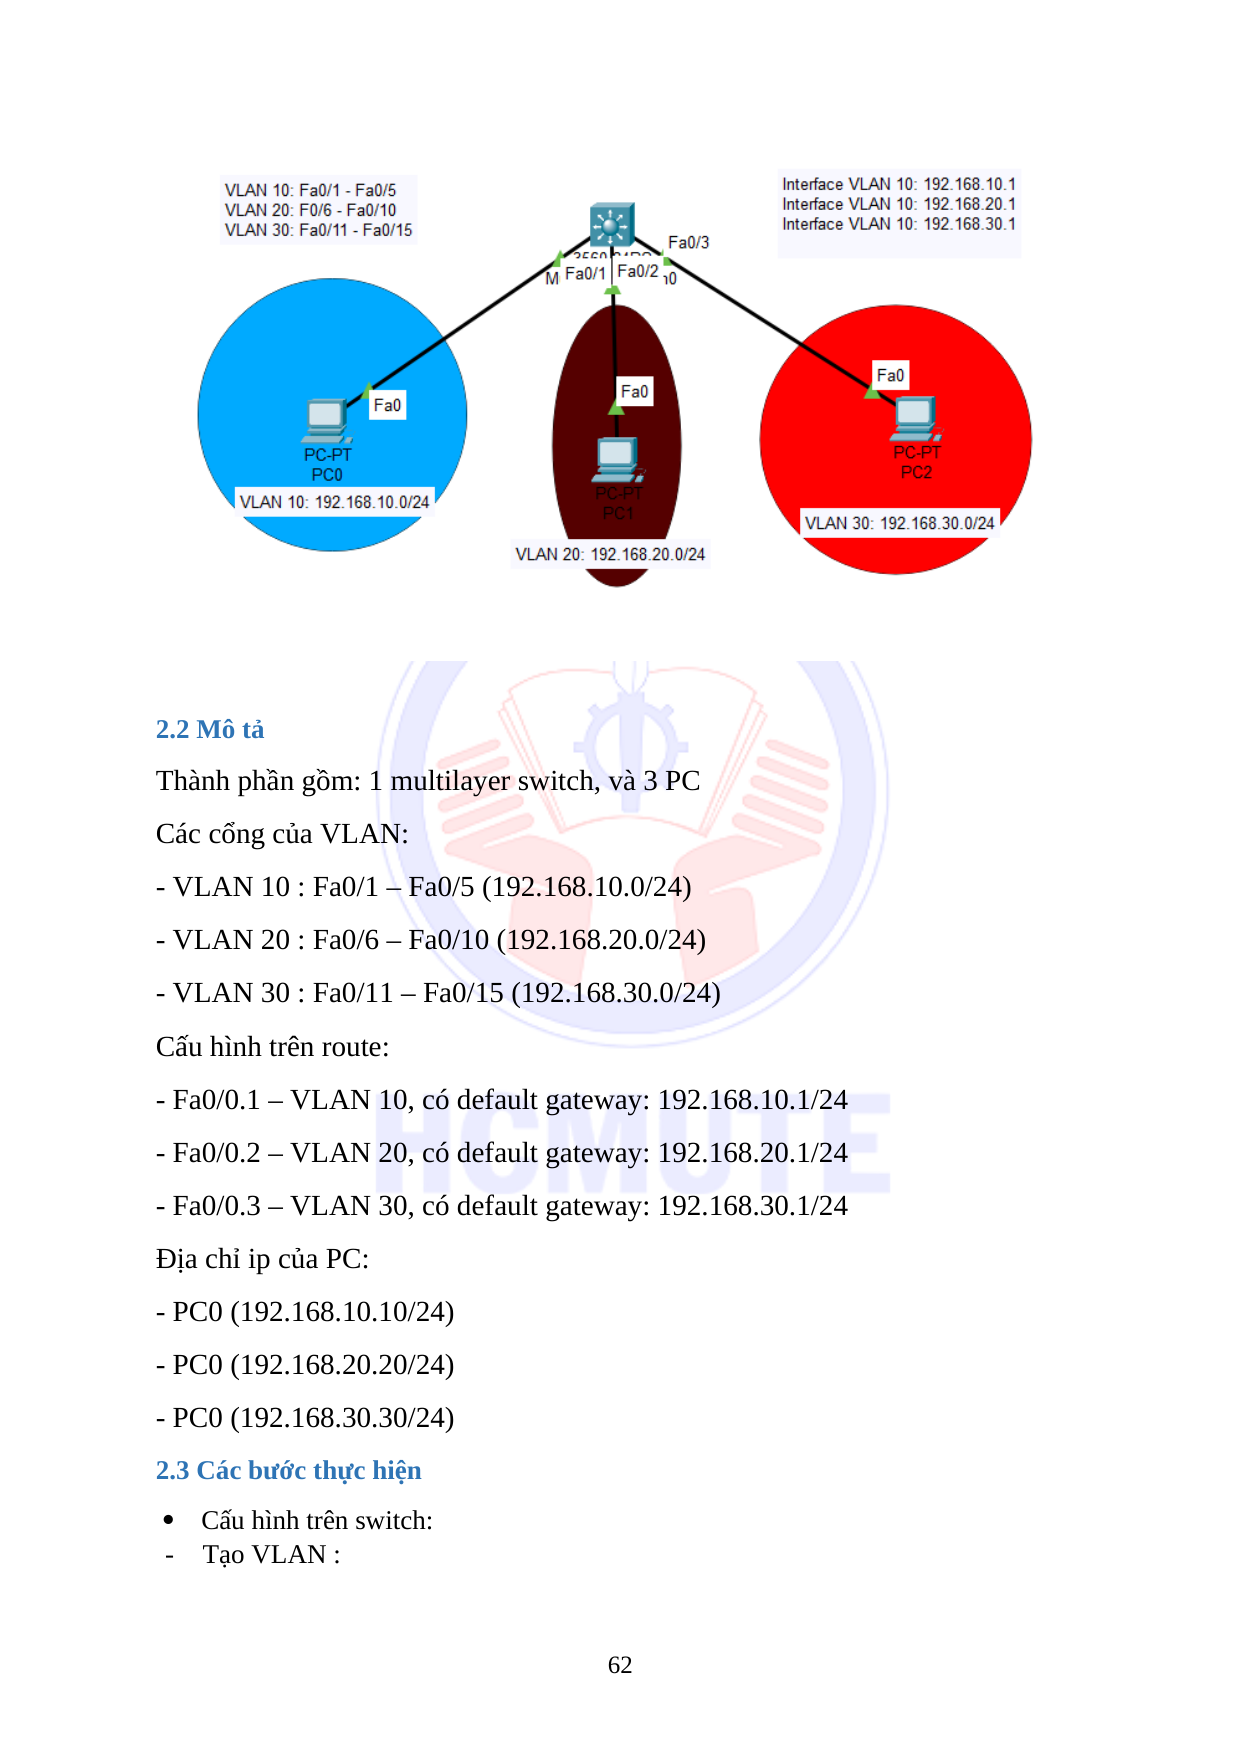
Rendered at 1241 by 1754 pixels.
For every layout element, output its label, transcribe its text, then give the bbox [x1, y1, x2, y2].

subtitle 2.2 Mô tả [118, 713, 1122, 744]
text Thành phần gồm: 1 multilayer switch, và 3 PC [156, 763, 1122, 797]
text - PC0 (192.168.20.20/24) [156, 1347, 1122, 1381]
text - VLAN 30 : Fa0/11 – Fa0/15 (192.168.30.0/24) [156, 976, 1122, 1009]
text - VLAN 10 : Fa0/1 – Fa0/5 (192.168.10.0/24) [156, 869, 1122, 903]
text Cấu hình trên route: [156, 1029, 1122, 1062]
text - VLAN 20 : Fa0/6 – Fa0/10 (192.168.20.0/24) [156, 922, 1122, 956]
text - PC0 (192.168.30.30/24) [156, 1401, 1122, 1434]
subtitle 2.3 Các bước thực hiện [118, 1454, 1122, 1485]
list Cấu hình trên switch: [163, 1504, 1122, 1535]
text Địa chỉ ip của PC: [156, 1241, 1122, 1275]
picture [117, 118, 1122, 661]
text - PC0 (192.168.10.10/24) [156, 1294, 1122, 1328]
text - Fa0/0.1 – VLAN 10, có default gateway: 192.168.10.1/24 [156, 1082, 1122, 1115]
text Các cổng của VLAN: [156, 816, 1122, 850]
text - Fa0/0.3 – VLAN 30, có default gateway: 192.168.30.1/24 [156, 1188, 1122, 1222]
text - Fa0/0.2 – VLAN 20, có default gateway: 192.168.20.1/24 [156, 1135, 1122, 1168]
list Tạo VLAN : [165, 1538, 1122, 1569]
